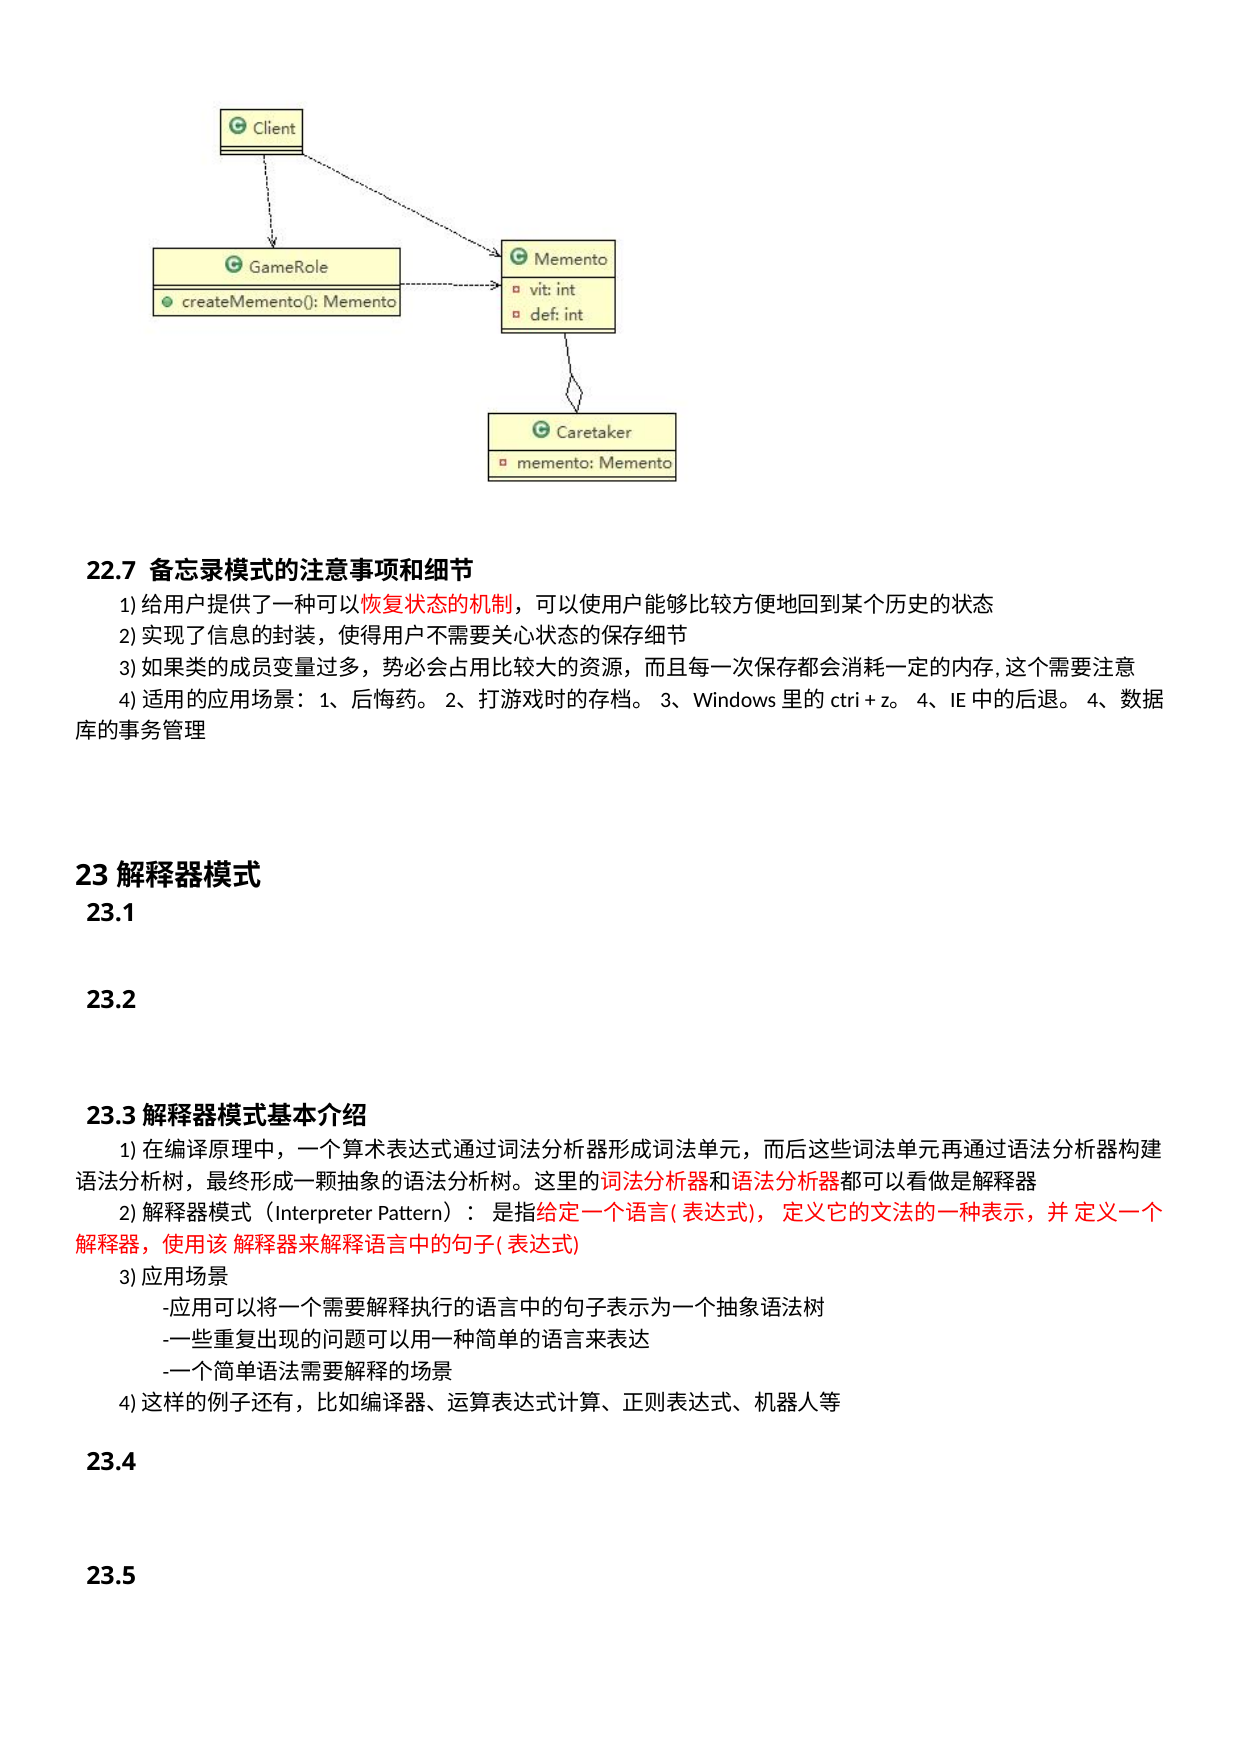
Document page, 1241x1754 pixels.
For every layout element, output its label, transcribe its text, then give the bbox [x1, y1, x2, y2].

text 2) 实现了信息的封装，使得用户不需要关心状态的保存细节 [75, 618, 1165, 650]
text 4) 适用的应用场景：1、后悔药。 2、打游戏时的存档。 3、Windows 里的 ctri + z。 4、IE 中的后退。 4、数据库的事务管理 [75, 682, 1165, 745]
subtitle 23.5 [86, 1558, 1165, 1592]
subtitle 23.1 [86, 894, 1165, 928]
text -一个简单语法需要解释的场景 [75, 1354, 1165, 1385]
subtitle 23 解释器模式 [75, 852, 1165, 894]
text 1) 在编译原理中，一个算术表达式通过词法分析器形成词法单元，而后这些词法单元再通过语法分析器构建语法分析树，最终形成一颗抽象的语法分析树。这里的词法分析器和语法分析器都可以看做是解释器 [75, 1132, 1165, 1195]
subtitle 23.4 [86, 1444, 1165, 1478]
subtitle 22.7 备忘录模式的注意事项和细节 [86, 551, 1165, 587]
picture [75, 80, 864, 524]
text 4) 这样的例子还有，比如编译器、运算表达式计算、正则表达式、机器人等 [75, 1385, 1165, 1417]
text 3) 应用场景 [75, 1259, 1165, 1290]
text 1) 给用户提供了一种可以恢复状态的机制，可以使用户能够比较方便地回到某个历史的状态 [75, 587, 1165, 618]
text -应用可以将一个需要解释执行的语言中的句子表示为一个抽象语法树 [75, 1290, 1165, 1322]
text 3) 如果类的成员变量过多，势必会占用比较大的资源，而且每一次保存都会消耗一定的内存, 这个需要注意 [75, 650, 1165, 682]
text -一些重复出现的问题可以用一种简单的语言来表达 [75, 1322, 1165, 1354]
subtitle 23.2 [86, 982, 1165, 1016]
subtitle 23.3 解释器模式基本介绍 [86, 1096, 1165, 1132]
text 2) 解释器模式（Interpreter Pattern）： 是指给定一个语言( 表达式)， 定义它的文法的一种表示，并 定义一个解释器，使用该 解释器来解释语言中的句子( 表达式) [75, 1195, 1165, 1259]
